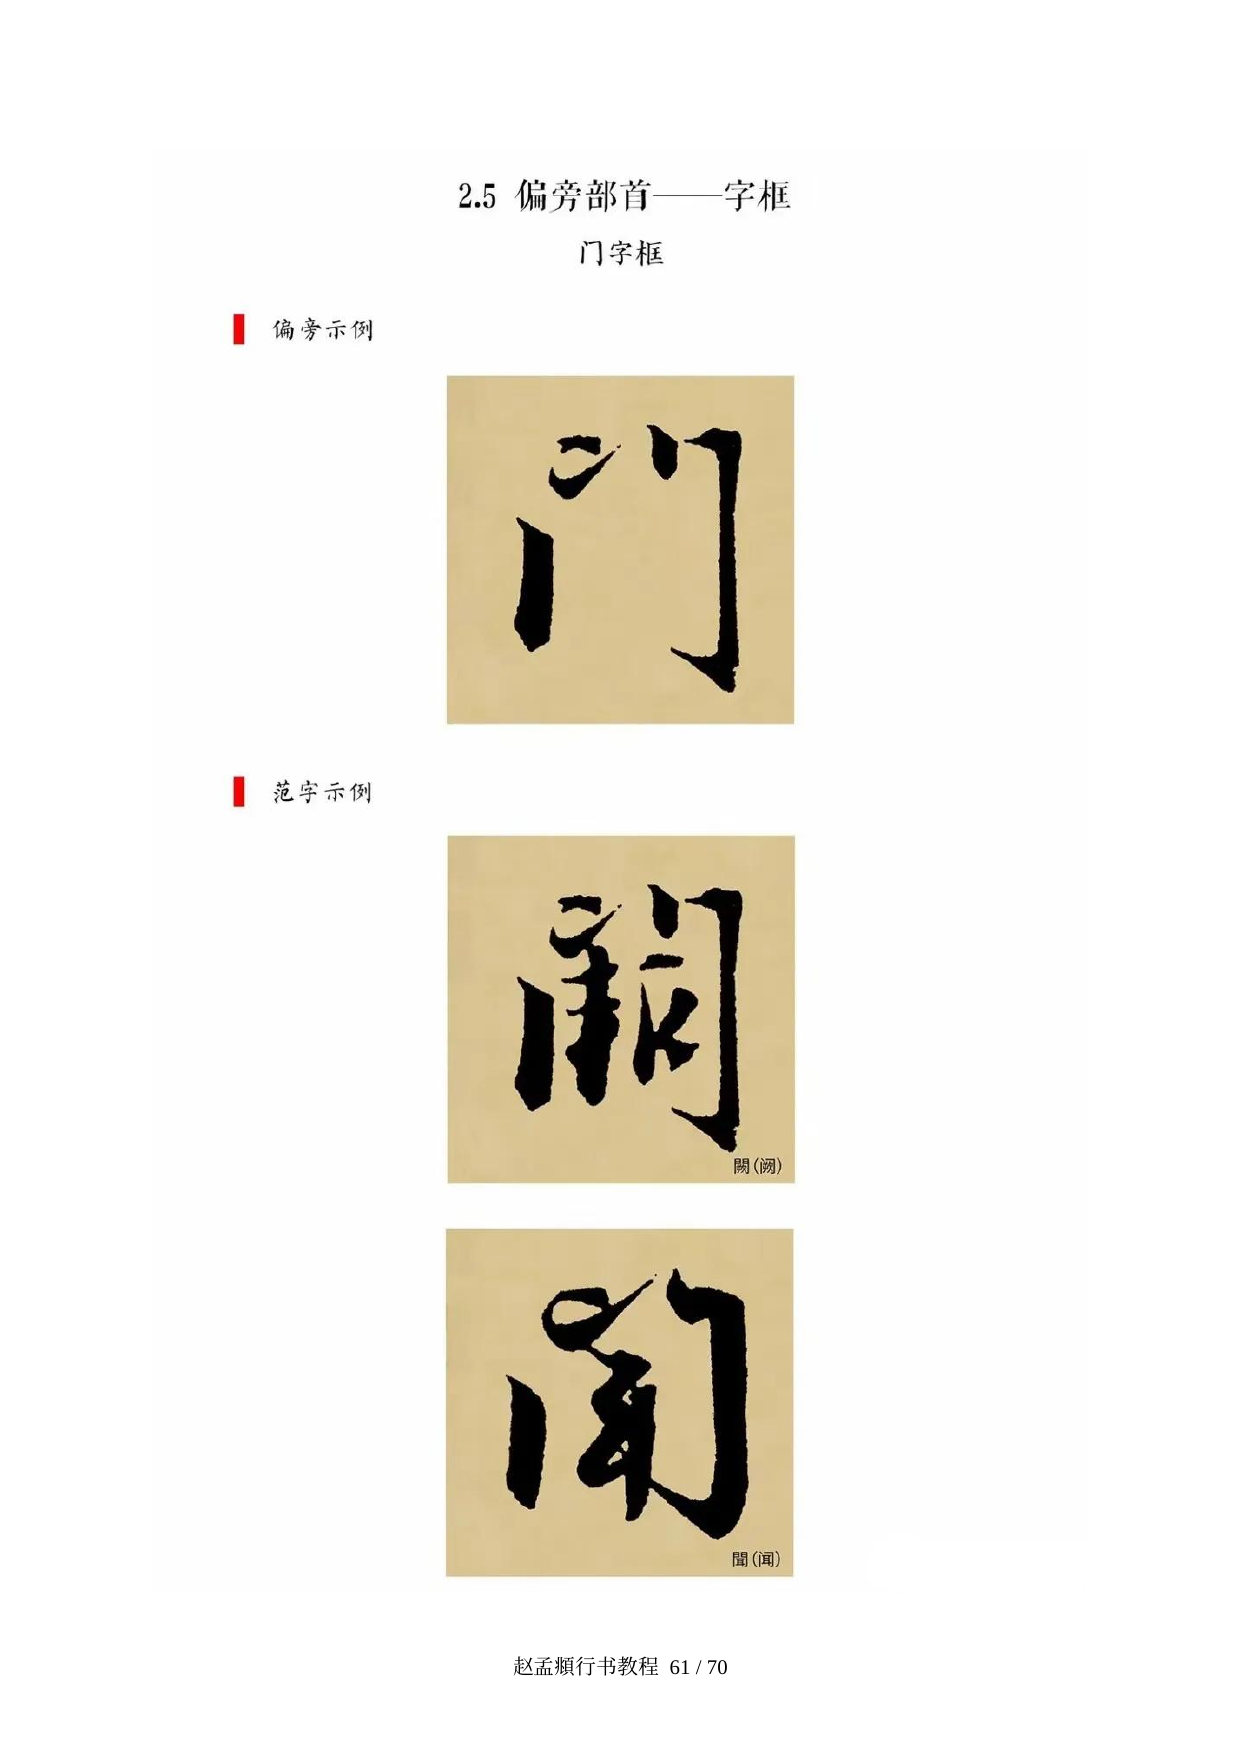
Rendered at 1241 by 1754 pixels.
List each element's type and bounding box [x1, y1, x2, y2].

picture [151, 150, 1089, 1593]
